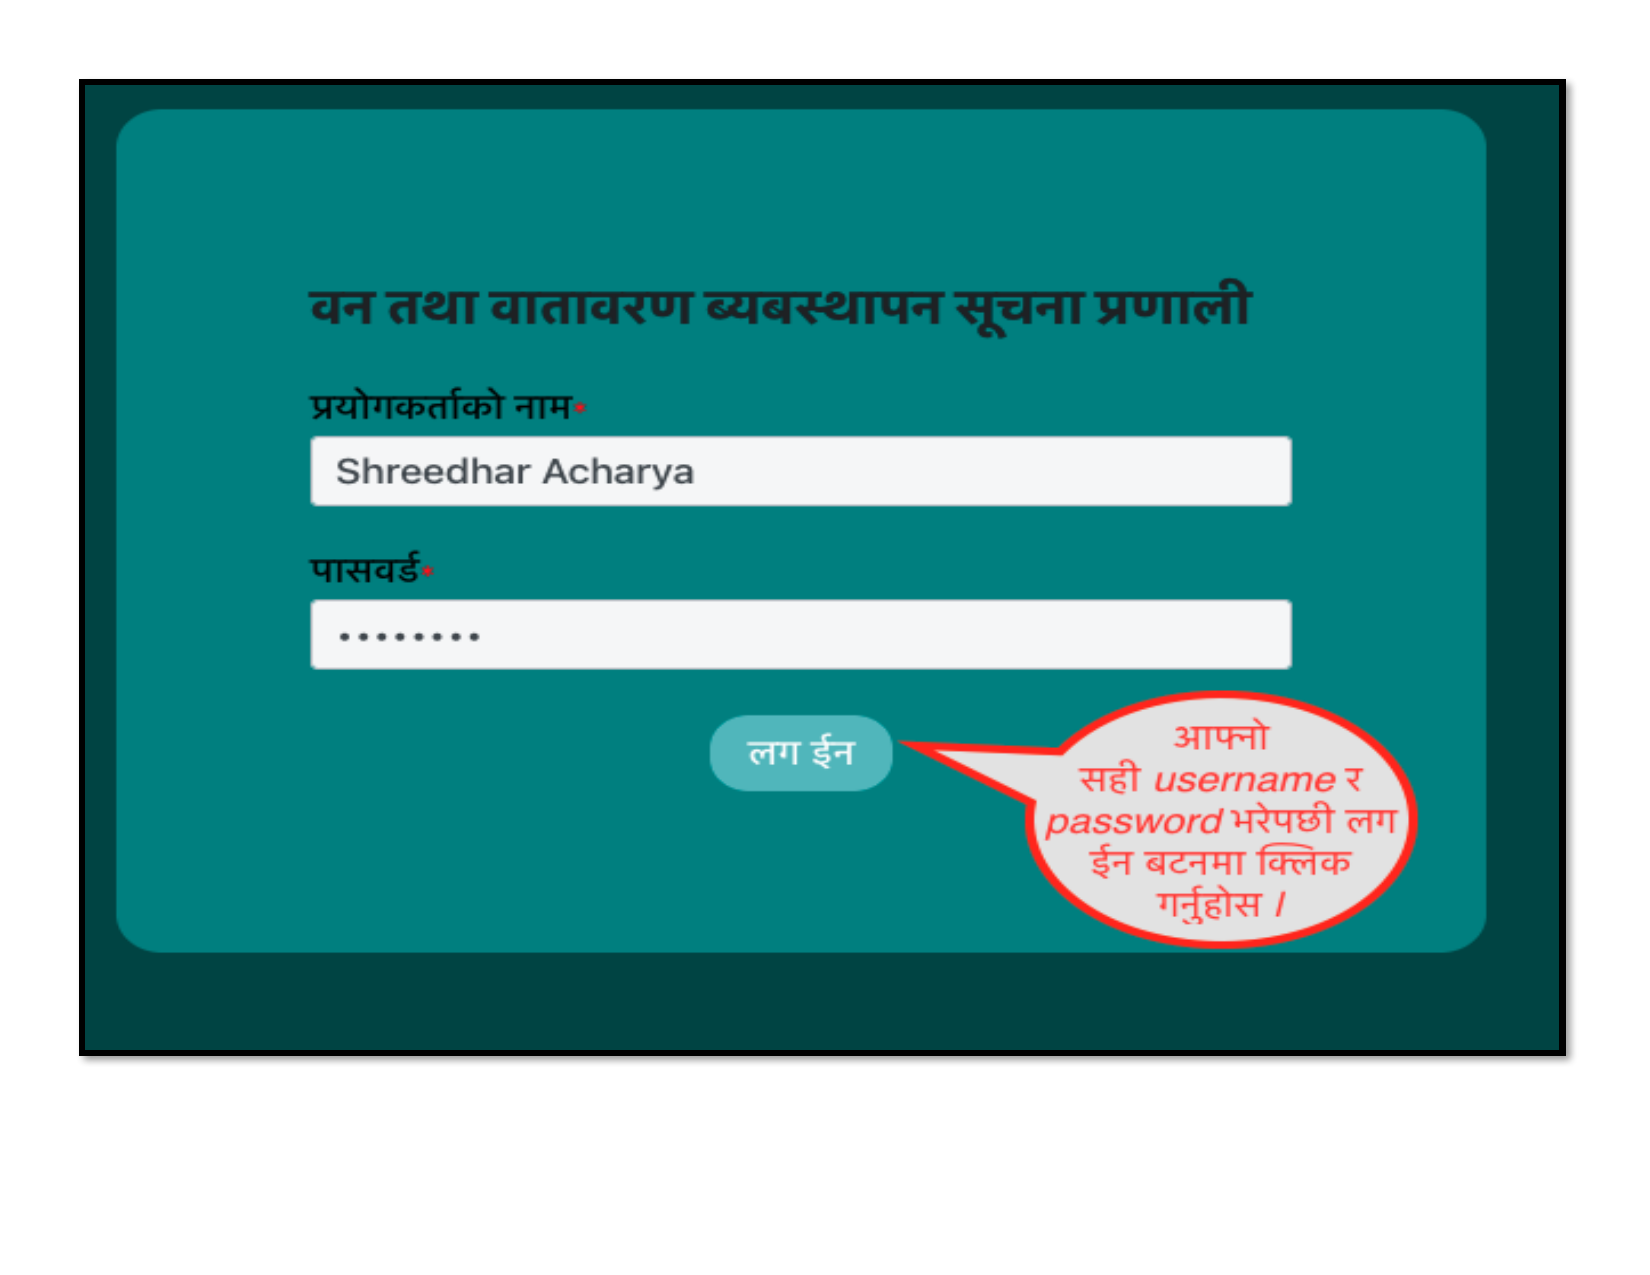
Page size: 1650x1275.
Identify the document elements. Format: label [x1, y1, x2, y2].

picture [85, 85, 1559, 1050]
